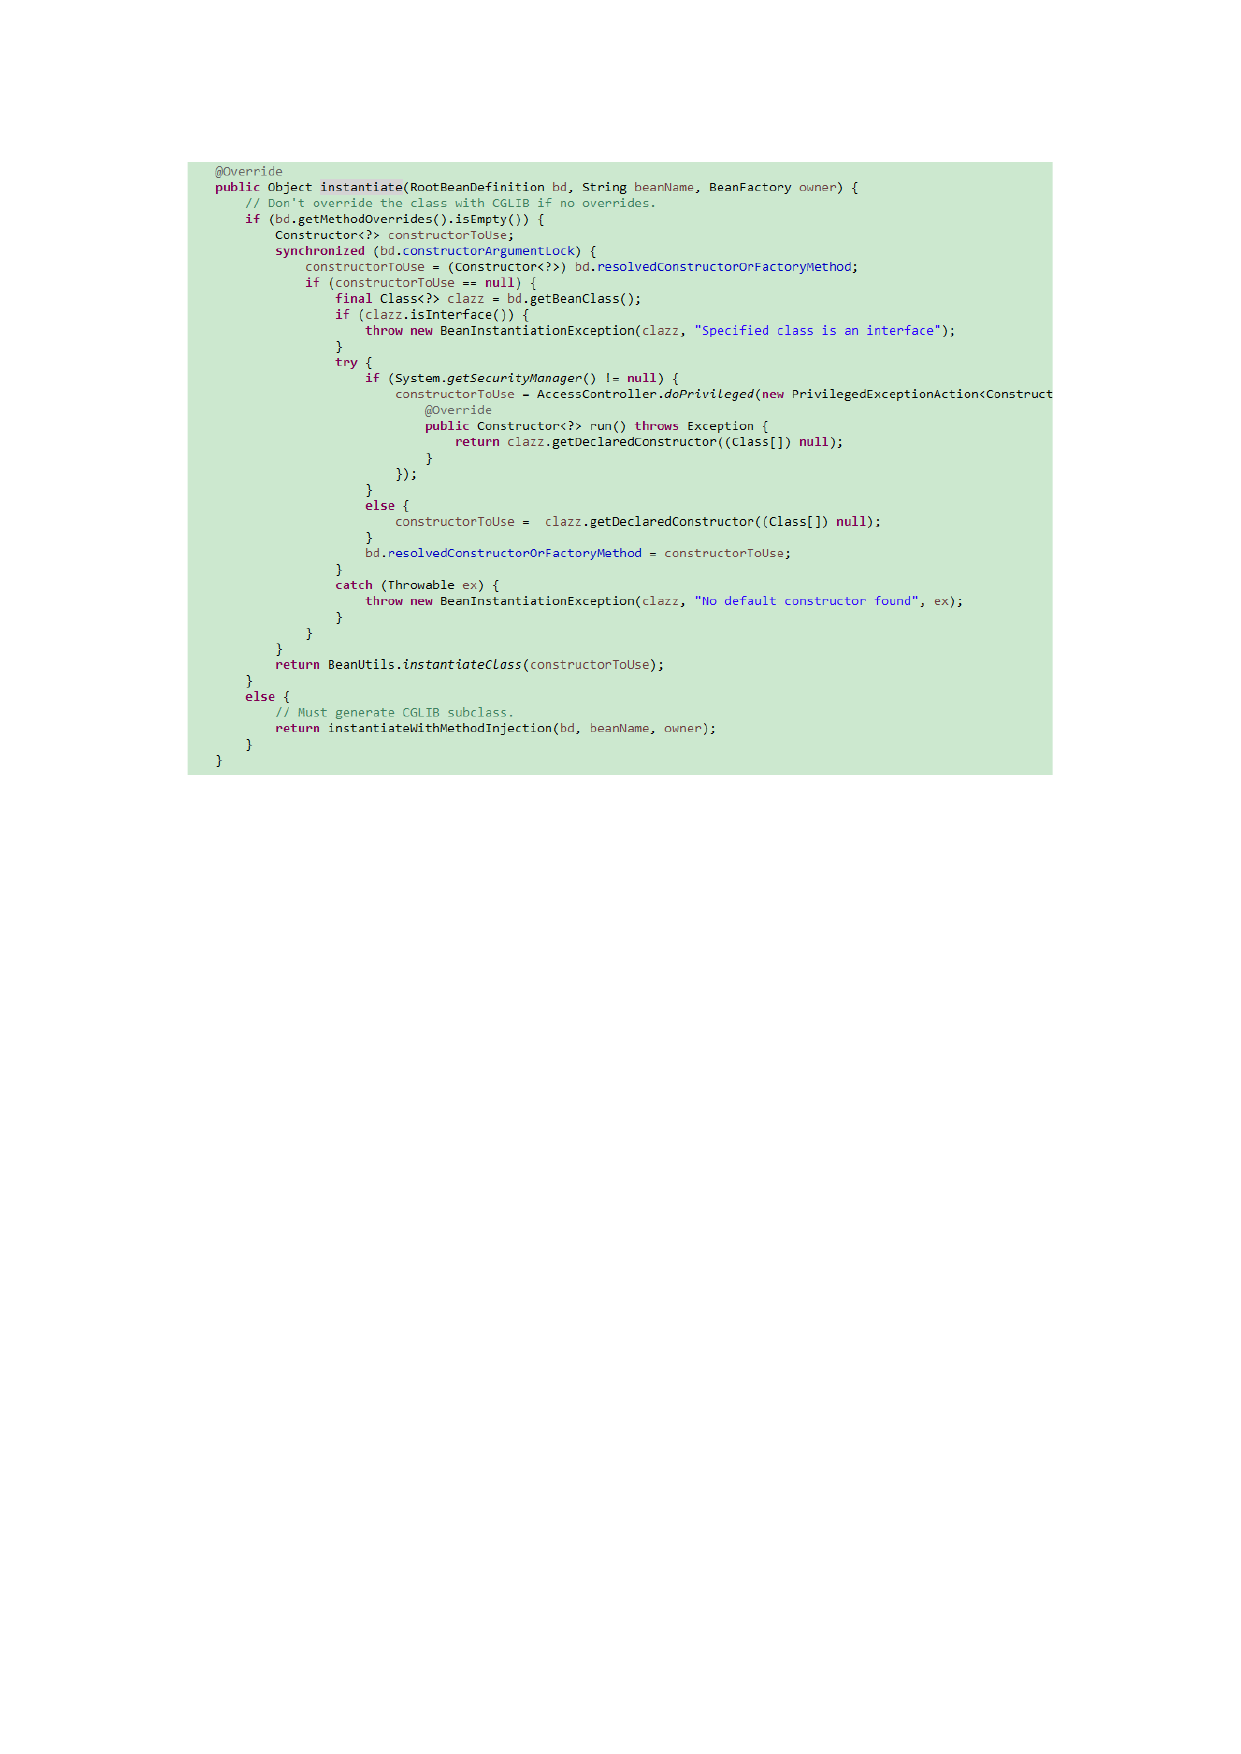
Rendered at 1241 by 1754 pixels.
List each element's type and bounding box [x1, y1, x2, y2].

picture [187, 162, 1053, 775]
